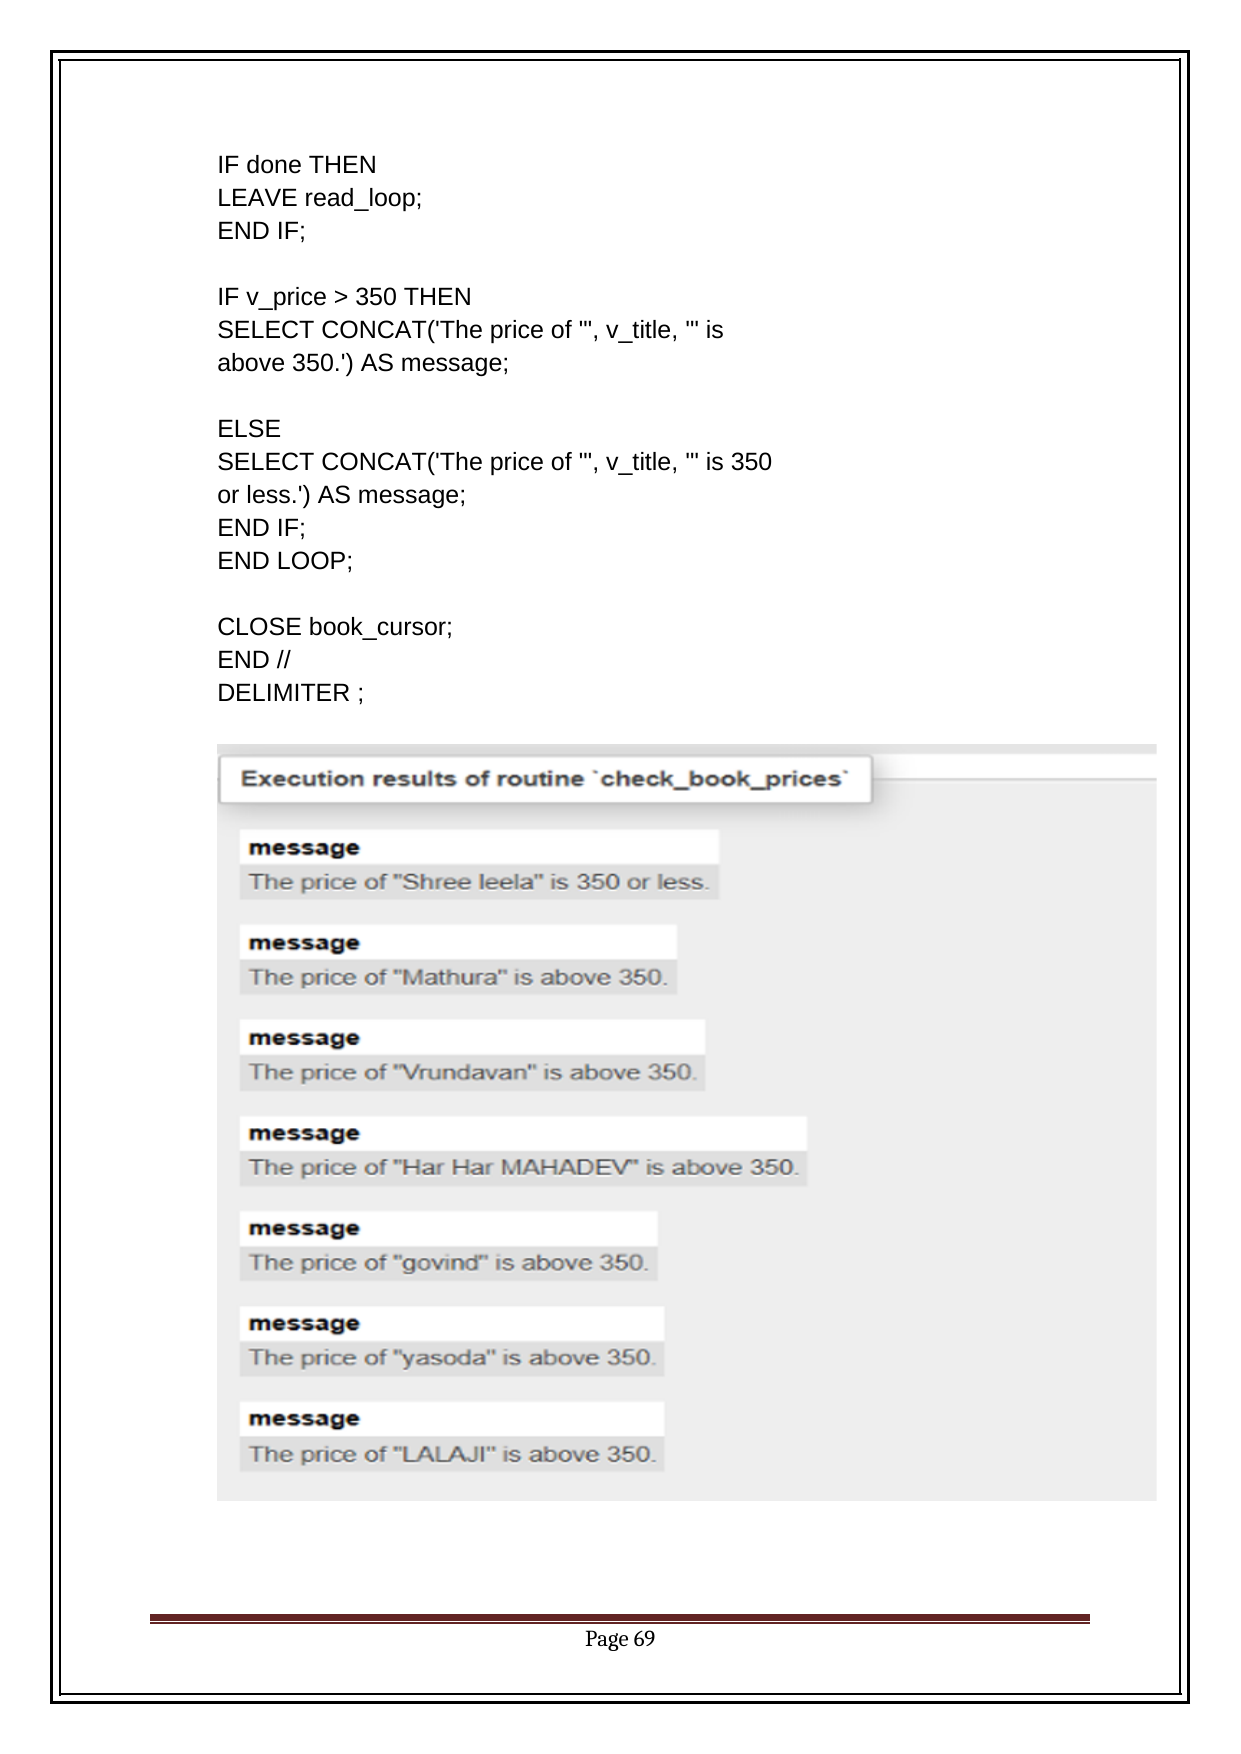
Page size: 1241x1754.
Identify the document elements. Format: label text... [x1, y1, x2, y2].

list above 350.') AS message; [217, 348, 1090, 377]
list END // [217, 645, 1090, 674]
list or less.') AS message; [217, 480, 1090, 509]
list END IF; [217, 216, 1090, 245]
list END LOOP; [217, 546, 1090, 575]
list IF v_price > 350 THEN [217, 282, 1090, 311]
list CLOSE book_cursor; [217, 612, 1090, 641]
picture [217, 744, 1157, 1501]
list DELIMITER ; [217, 678, 1090, 707]
list IF done THEN [217, 150, 1090, 179]
list ELSE [217, 414, 1090, 443]
list LEAVE read_loop; [217, 183, 1090, 212]
list SELECT CONCAT('The price of "', v_title, '" is [217, 315, 1090, 344]
list END IF; [217, 513, 1090, 542]
list SELECT CONCAT('The price of "', v_title, '" is 350 [217, 447, 1090, 476]
